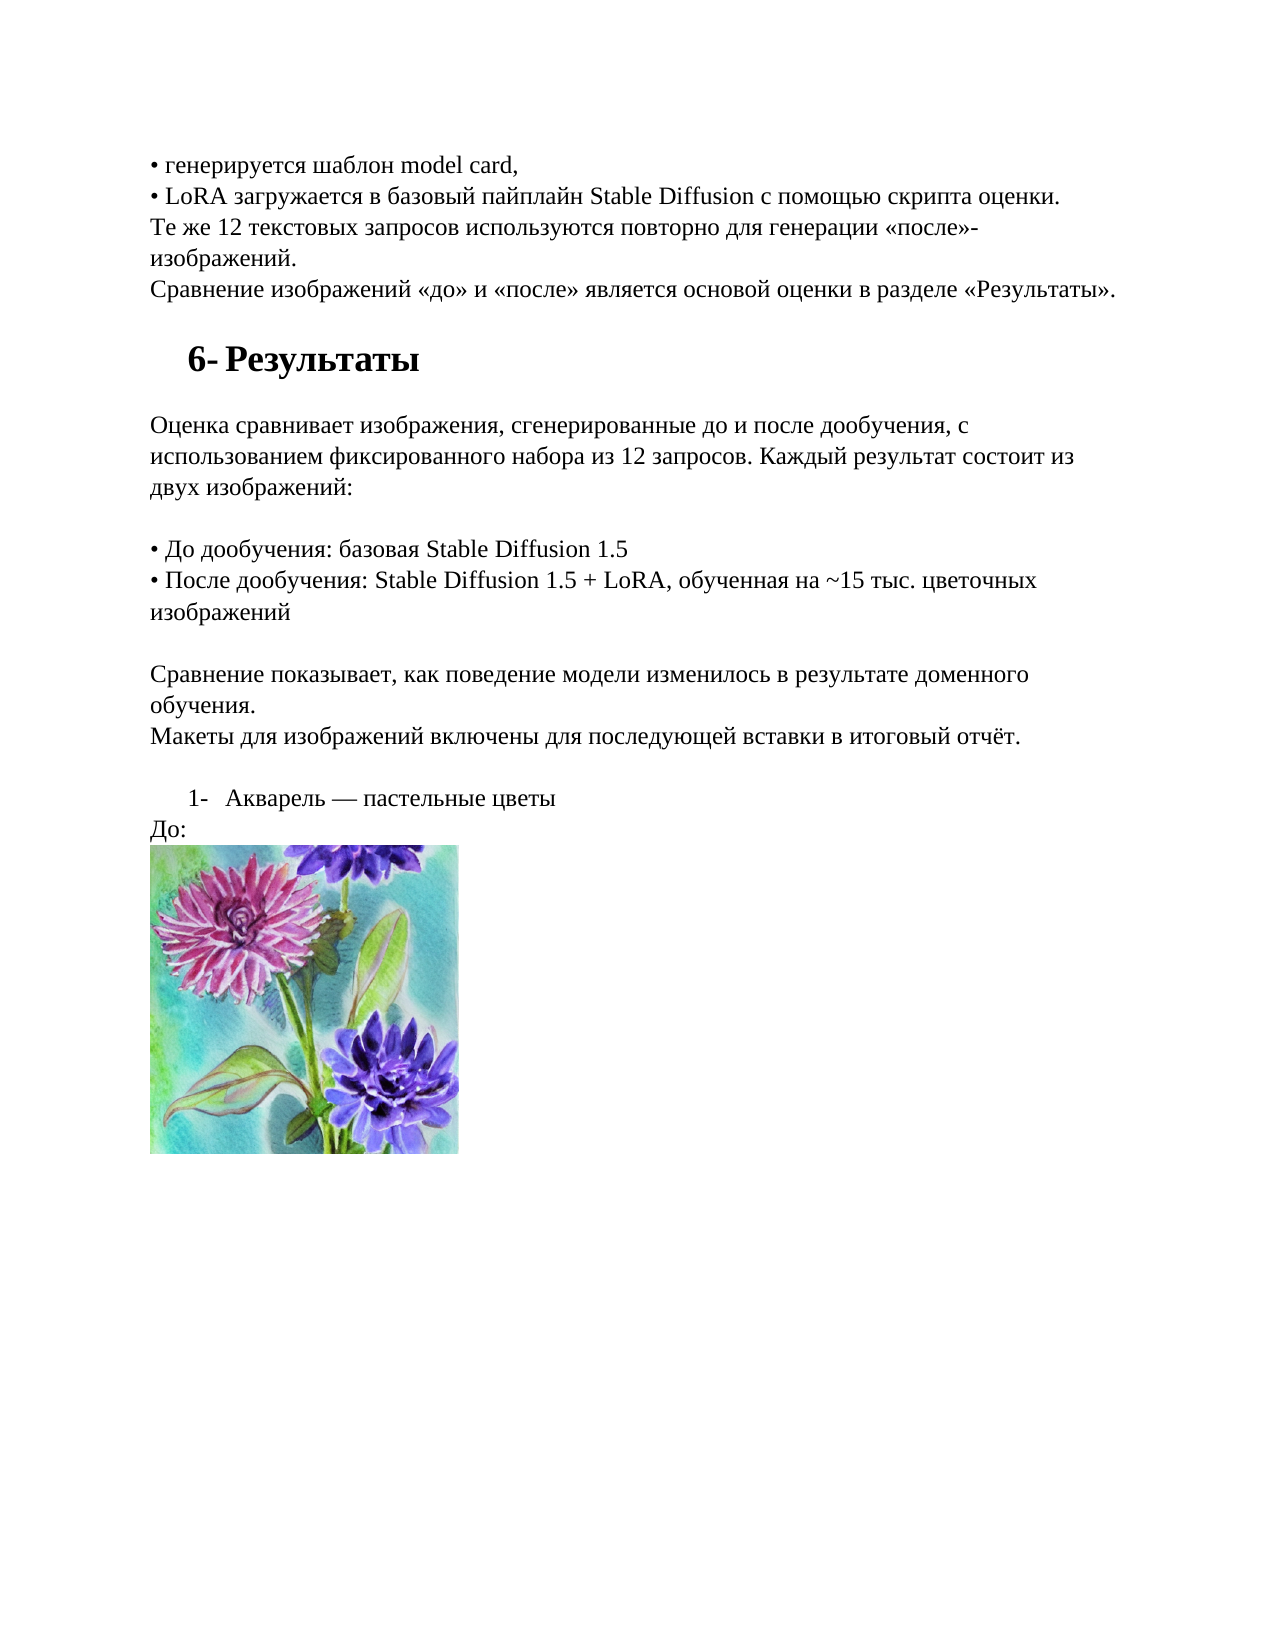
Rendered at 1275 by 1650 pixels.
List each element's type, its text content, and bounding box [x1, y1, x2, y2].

text Сравнение изображений «до» и «после» является основой оценки в разделе «Результаты». [150, 274, 1125, 303]
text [150, 150, 1125, 210]
text Оценка сравнивает изображения, сгенерированные до и после дообучения, с использованием фиксированного набора из 12 запросов. Каждый результат состоит из двух изображений: [150, 379, 1125, 501]
list Акварель — пастельные цветы [187, 783, 1125, 812]
text Сравнение показывает, как поведение модели изменилось в результате доменного обучения. Макеты для изображений включены для последующей вставки в итоговый отчёт. [150, 628, 1125, 749]
text • До дообучения: базовая Stable Diffusion 1.5 • После дообучения: Stable Diffusion 1.5 + LoRA, обученная на ~15 тыс. цветочных изображений [150, 503, 1125, 625]
subtitle Результаты [187, 336, 1125, 379]
picture [150, 845, 459, 1154]
text Те же 12 текстовых запросов используются повторно для генерации «после»-изображений. [150, 212, 1125, 272]
